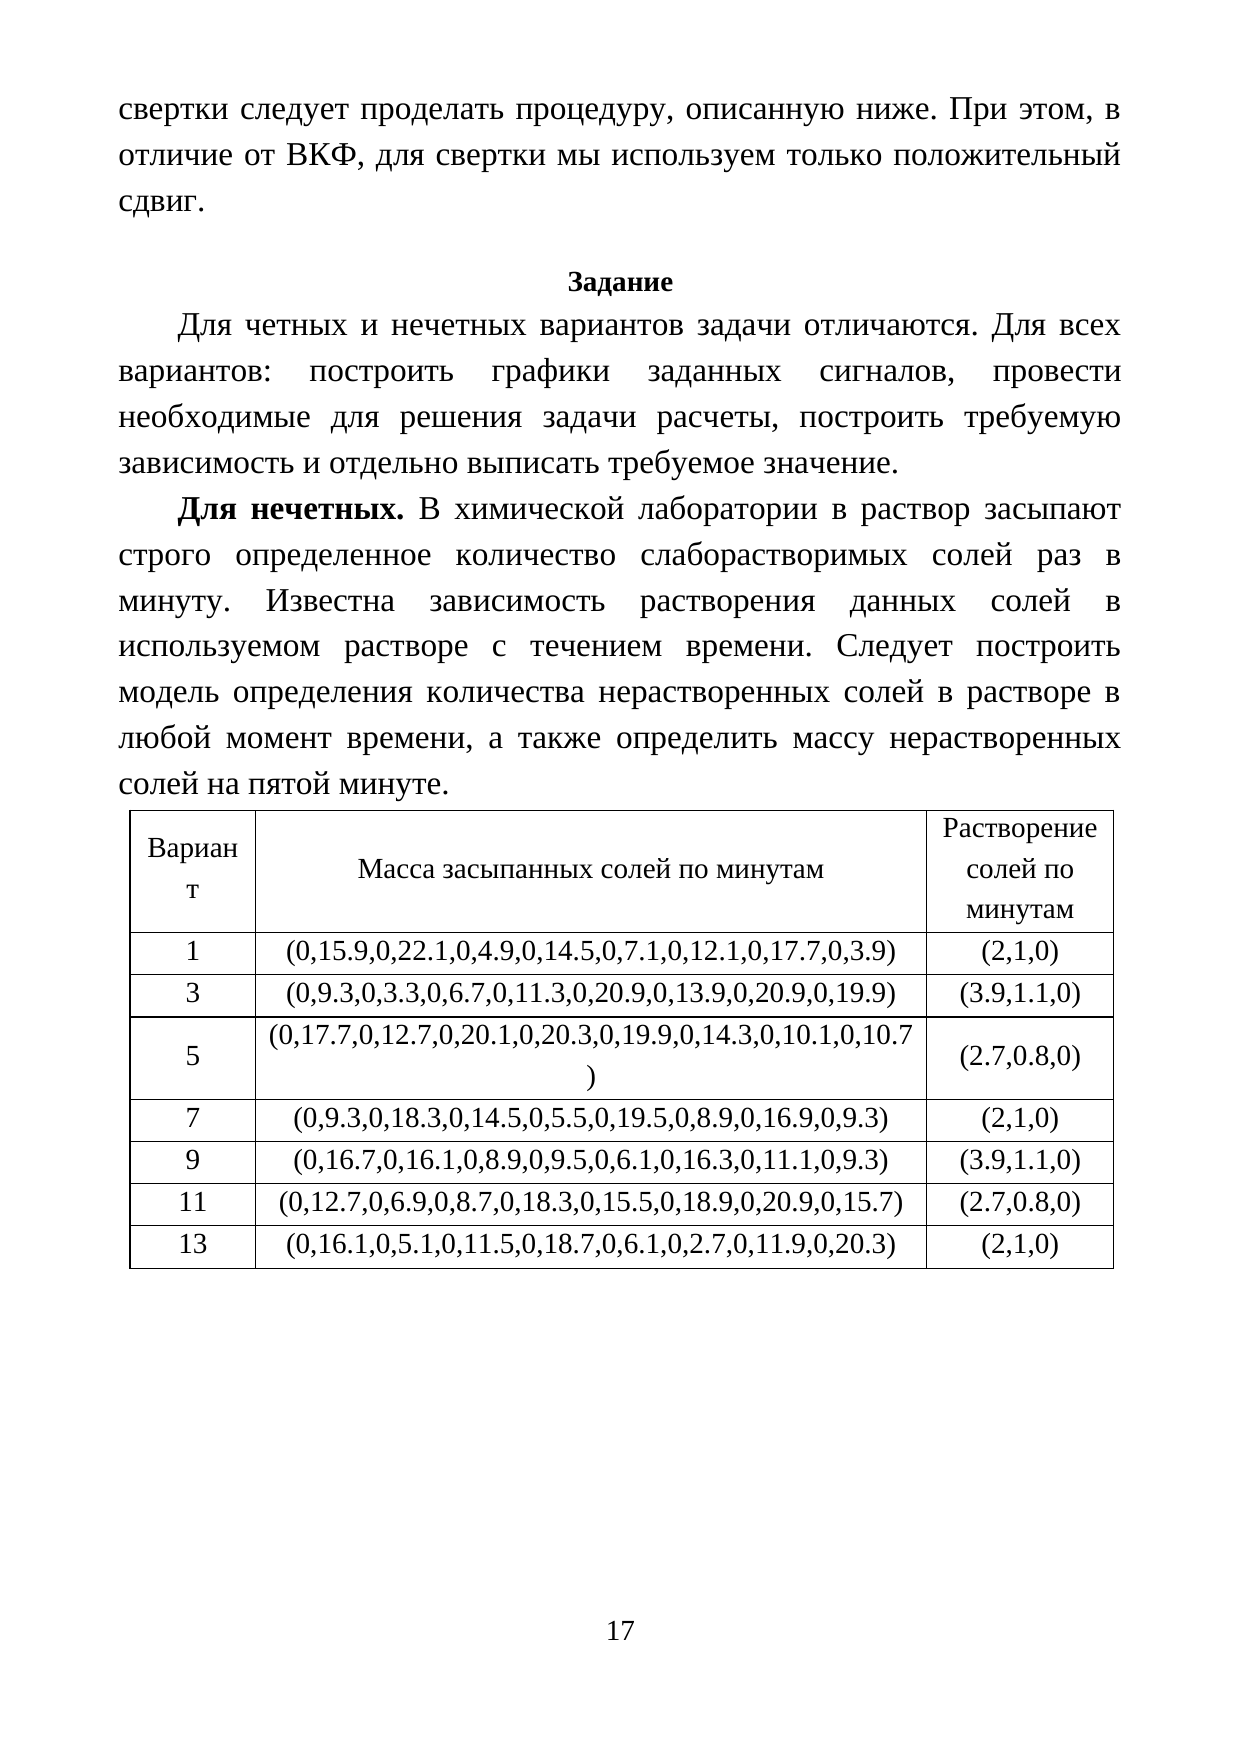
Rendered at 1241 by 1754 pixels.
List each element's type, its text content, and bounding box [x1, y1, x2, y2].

table_cell (2,1,0) [927, 1226, 1113, 1268]
table_cell (0,15.9,0,22.1,0,4.9,0,14.5,0,7.1,0,12.1,0,17.7,0,3.9) [256, 933, 926, 974]
table_cell 9 [131, 1142, 255, 1183]
table_cell 3 [131, 975, 255, 1016]
text Для нечетных. В химической лаборатории в раствор засыпают строго определенное количество слаборастворимых солей раз в минуту. Известна зависимость растворения данных солей в используемом растворе с течением времени. Следует построить модель определения количества нерастворенных солей в растворе в любой момент времени, а также определить массу нерастворенных солей на пятой минуте. [118, 488, 1122, 802]
table_cell (3.9,1.1,0) [927, 1142, 1113, 1183]
table_cell (0,9.3,0,3.3,0,6.7,0,11.3,0,20.9,0,13.9,0,20.9,0,19.9) [256, 975, 926, 1016]
table_cell (3.9,1.1,0) [927, 975, 1113, 1016]
text Задание [118, 264, 1122, 297]
table_header Масса засыпанных солей по минутам [256, 811, 926, 932]
table_cell 11 [131, 1184, 255, 1225]
table_cell 5 [131, 1018, 255, 1099]
table_cell (0,9.3,0,18.3,0,14.5,0,5.5,0,19.5,0,8.9,0,16.9,0,9.3) [256, 1100, 926, 1141]
table_cell (2.7,0.8,0) [927, 1018, 1113, 1099]
table_cell (2.7,0.8,0) [927, 1184, 1113, 1225]
table_cell 1 [131, 933, 255, 974]
table_header Вариант [131, 811, 255, 932]
table_cell (0,16.7,0,16.1,0,8.9,0,9.5,0,6.1,0,16.3,0,11.1,0,9.3) [256, 1142, 926, 1183]
table_header Растворение солей по минутам [927, 811, 1113, 932]
table_cell (0,16.1,0,5.1,0,11.5,0,18.7,0,6.1,0,2.7,0,11.9,0,20.3) [256, 1226, 926, 1268]
text Для четных и нечетных вариантов задачи отличаются. Для всех вариантов: построить графики заданных сигналов, провести необходимые для решения задачи расчеты, построить требуемую зависимость и отдельно выписать требуемое значение. [118, 304, 1122, 480]
table_cell (0,12.7,0,6.9,0,8.7,0,18.3,0,15.5,0,18.9,0,20.9,0,15.7) [256, 1184, 926, 1225]
table_cell 7 [131, 1100, 255, 1141]
table_cell (2,1,0) [927, 933, 1113, 974]
table_cell (0,17.7,0,12.7,0,20.1,0,20.3,0,19.9,0,14.3,0,10.1,0,10.7) [256, 1018, 926, 1099]
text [118, 89, 1122, 219]
table_cell (2,1,0) [927, 1100, 1113, 1141]
table_cell 13 [131, 1226, 255, 1268]
